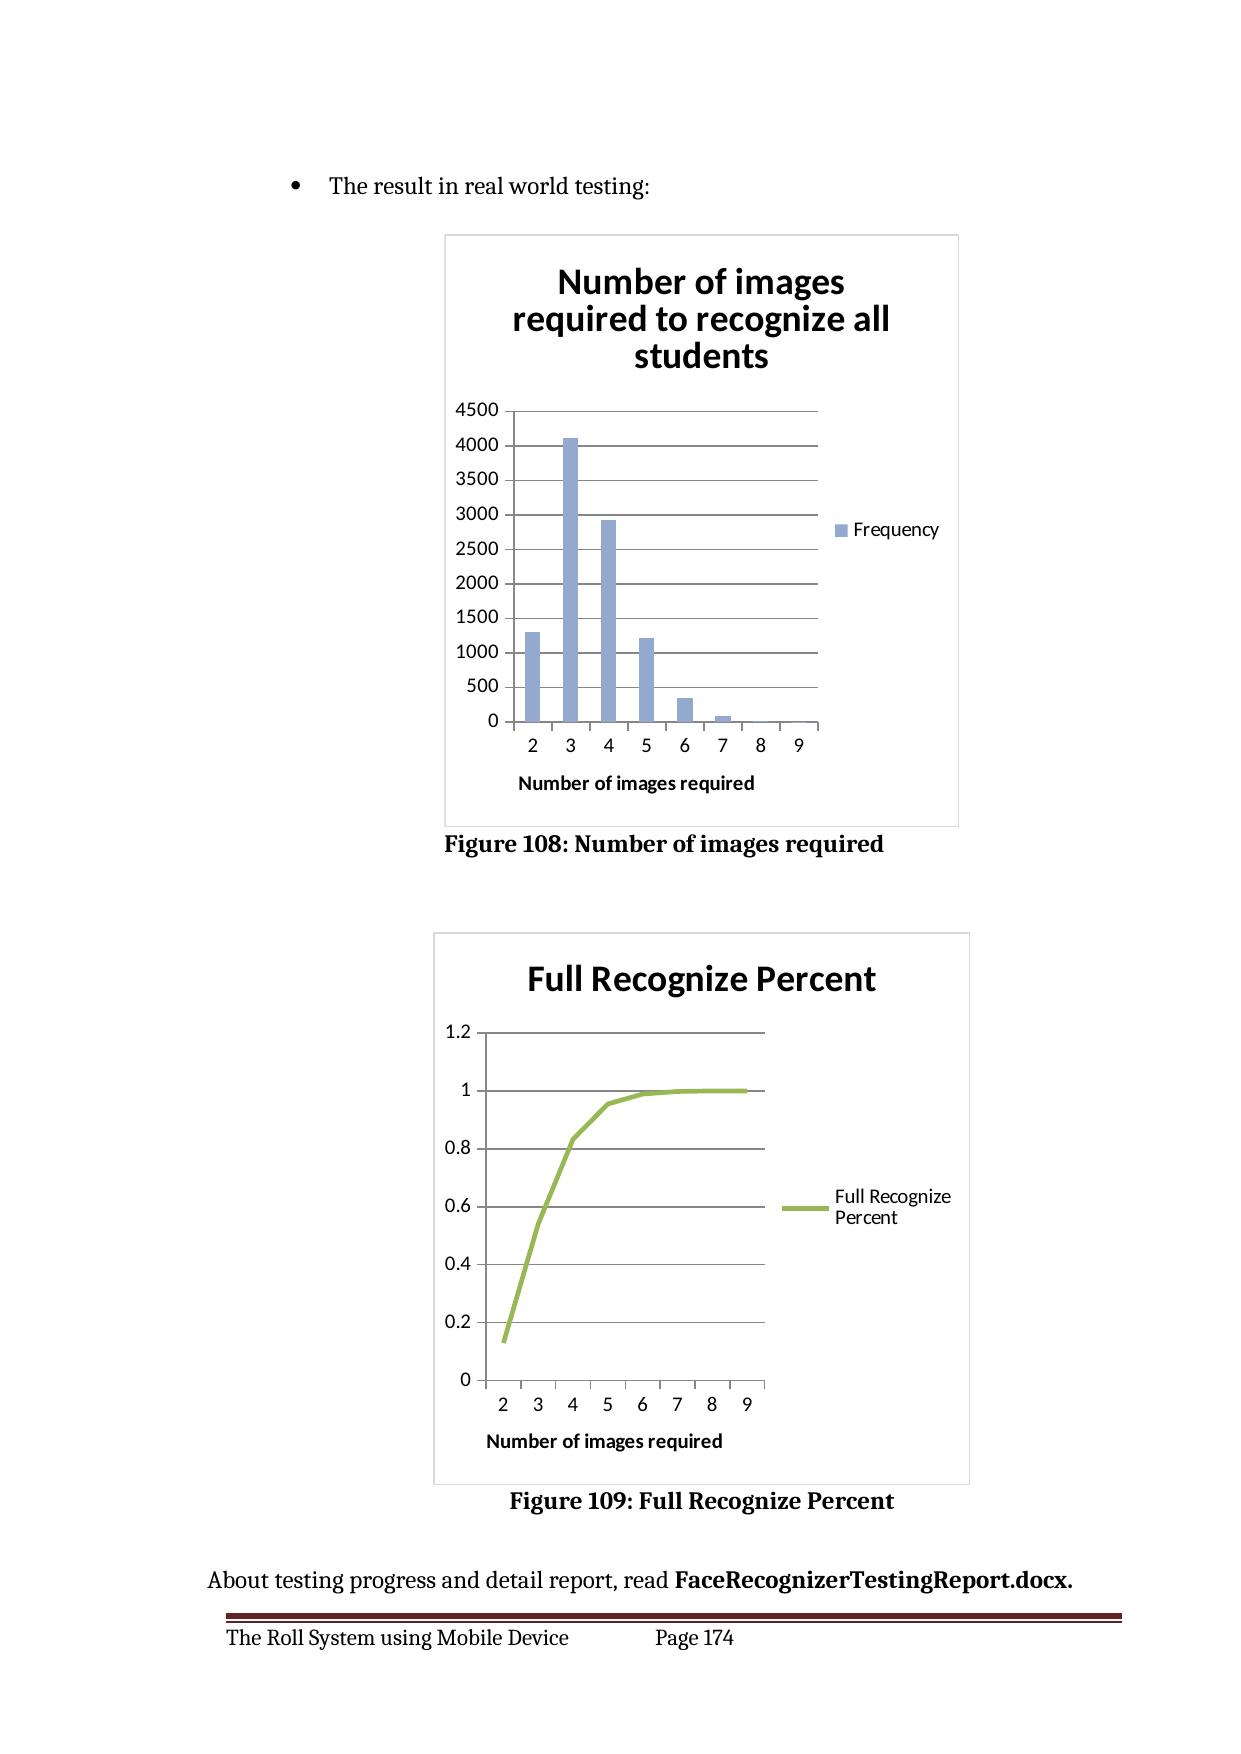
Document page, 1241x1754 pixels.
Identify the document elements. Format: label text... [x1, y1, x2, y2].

text Figure 108: Number of images required [207, 829, 1122, 858]
list Figure 109: Full Recognize Percent [282, 1487, 1122, 1516]
text About testing progress and detail report, read FaceRecognizerTestingReport.docx. [207, 1566, 1122, 1595]
list The result in real world testing: [291, 172, 1122, 201]
